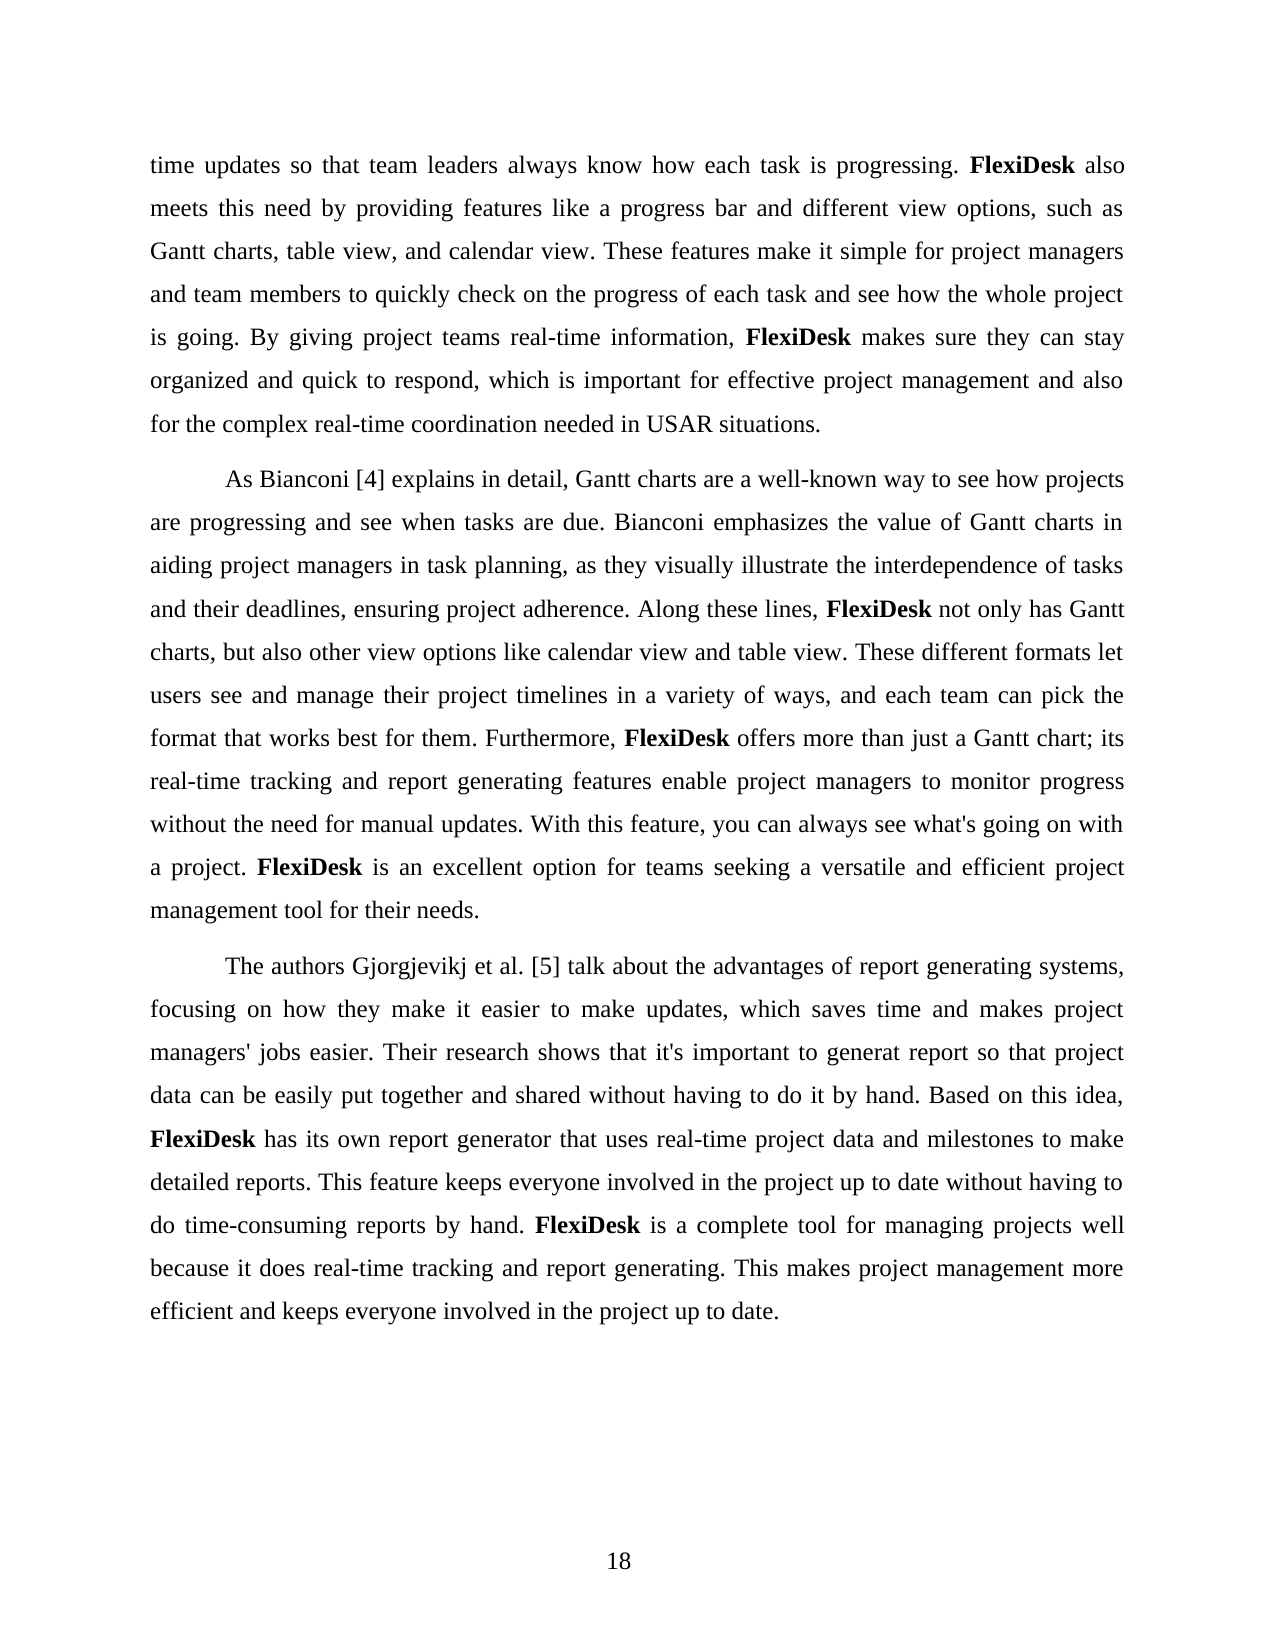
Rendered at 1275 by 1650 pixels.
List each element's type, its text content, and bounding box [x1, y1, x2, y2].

text As Bianconi [4] explains in detail, Gantt charts are a well-known way to see how projects are progressing and see when tasks are due. Bianconi emphasizes the value of Gantt charts in aiding project managers in task planning, as they visually illustrate the interdependence of tasks and their deadlines, ensuring project adherence. Along these lines, FlexiDesk not only has Gantt charts, but also other view options like calendar view and table view. These different formats let users see and manage their project timelines in a variety of ways, and each team can pick the format that works best for them. Furthermore, FlexiDesk offers more than just a Gantt chart; its real-time tracking and report generating features enable project managers to monitor progress without the need for manual updates. With this feature, you can always see what's going on with a project. FlexiDesk is an excellent option for teams seeking a versatile and efficient project management tool for their needs. [150, 464, 1125, 924]
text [150, 150, 1125, 437]
text The authors Gjorgjevikj et al. [5] talk about the advantages of report generating systems, focusing on how they make it easier to make updates, which saves time and makes project managers' jobs easier. Their research shows that it's important to generat report so that project data can be easily put together and shared without having to do it by hand. Based on this idea, FlexiDesk has its own report generator that uses real-time project data and milestones to make detailed reports. This feature keeps everyone involved in the project up to date without having to do time-consuming reports by hand. FlexiDesk is a complete tool for managing projects well because it does real-time tracking and report generating. This makes project management more efficient and keeps everyone involved in the project up to date. [150, 951, 1125, 1325]
